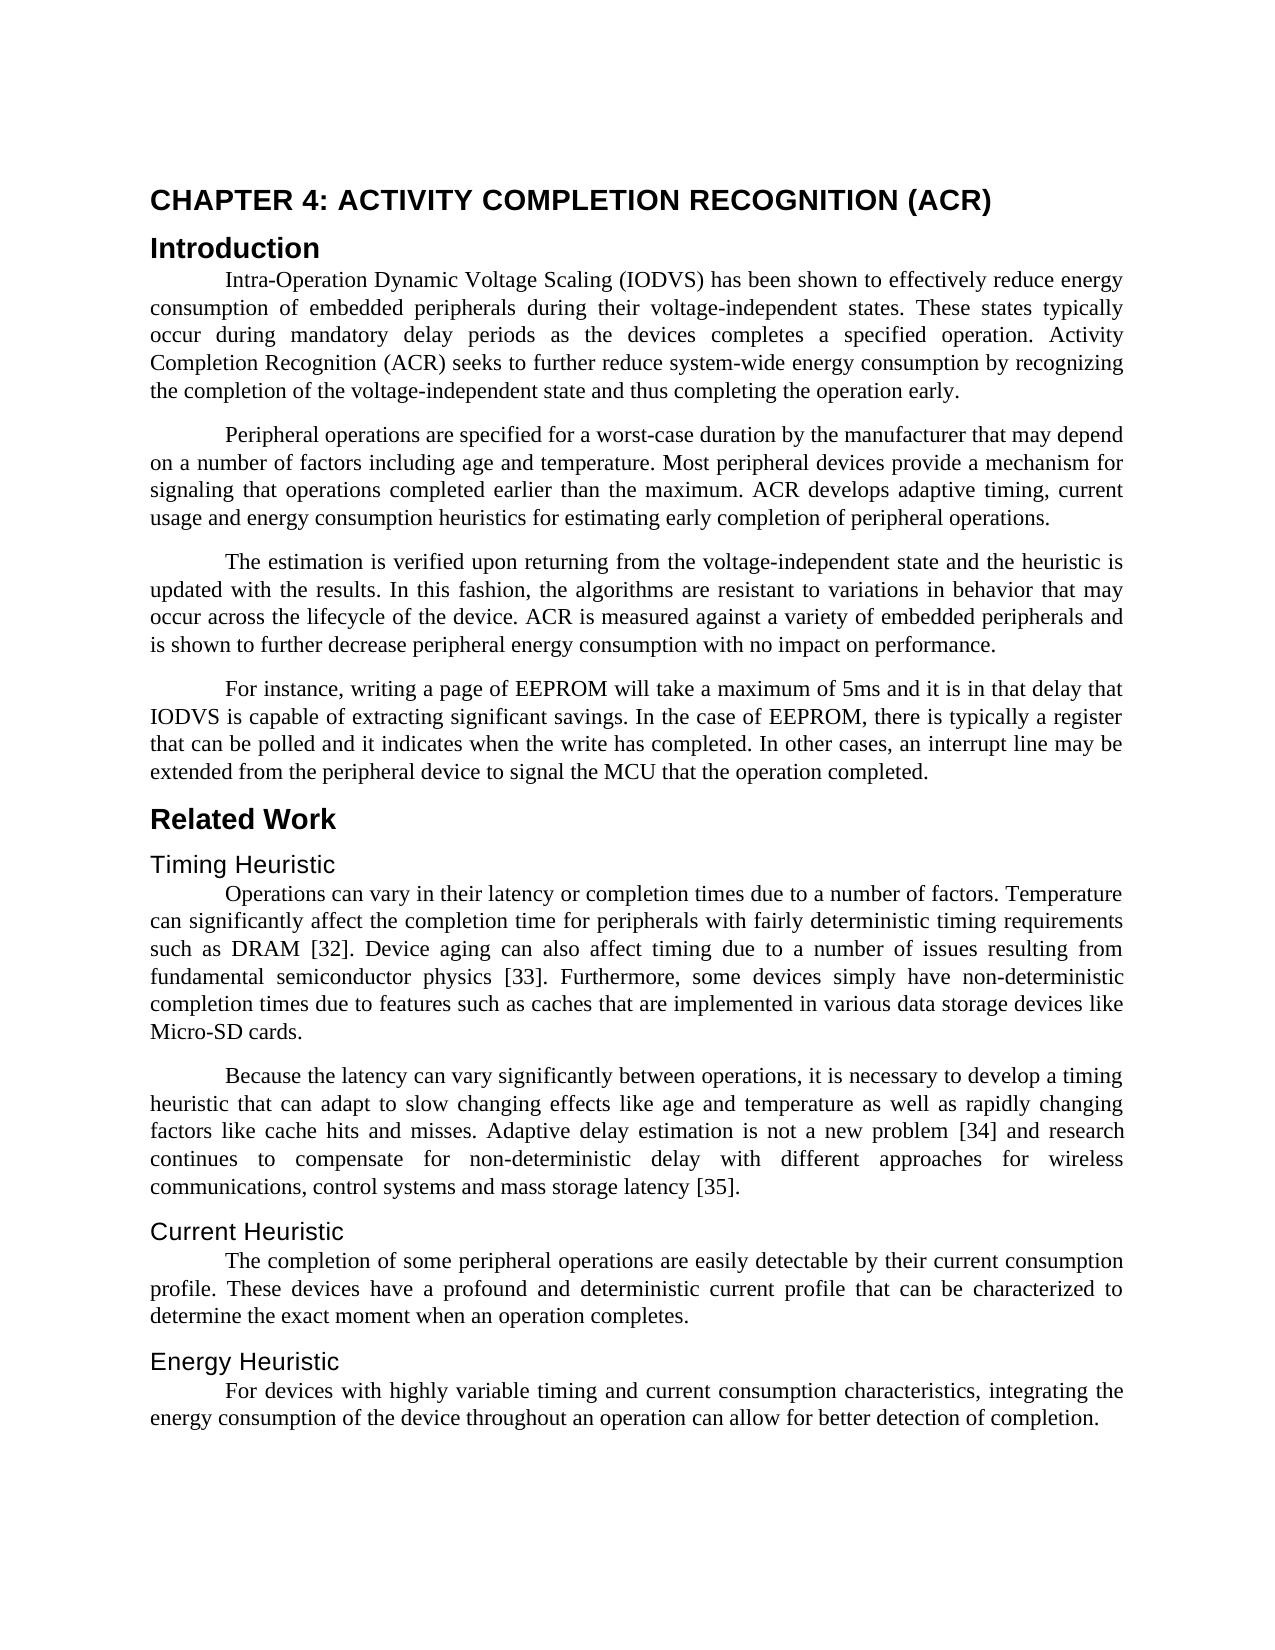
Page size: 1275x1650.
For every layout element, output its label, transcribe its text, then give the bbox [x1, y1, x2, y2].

subtitle Current Heuristic [150, 1217, 1125, 1246]
text Intra-Operation Dynamic Voltage Scaling (IODVS) has been shown to effectively reduce energy consumption of embedded peripherals during their voltage-independent states. These states typically occur during mandatory delay periods as the devices completes a specified operation. Activity Completion Recognition (ACR) seeks to further reduce system-wide energy consumption by recognizing the completion of the voltage-independent state and thus completing the operation early. [150, 266, 1125, 403]
subtitle Introduction [150, 231, 1125, 264]
text The completion of some peripheral operations are easily detectable by their current consumption profile. These devices have a profound and deterministic current profile that can be characterized to determine the exact moment when an operation completes. [150, 1247, 1125, 1329]
subtitle Related Work [150, 802, 1125, 836]
subtitle Chapter 4: Activity Completion Recognition (ACR) [150, 183, 1125, 217]
subtitle Timing Heuristic [150, 850, 1125, 879]
text For devices with highly variable timing and current consumption characteristics, integrating the energy consumption of the device throughout an operation can allow for better detection of completion. [150, 1377, 1125, 1431]
subtitle Energy Heuristic [150, 1347, 1125, 1375]
text For instance, writing a page of EEPROM will take a maximum of 5ms and it is in that delay that IODVS is capable of extracting significant savings. In the case of EEPROM, there is typically a register that can be polled and it indicates when the write has completed. In other cases, an interrupt line may be extended from the peripheral device to signal the MCU that the operation completed. [150, 675, 1125, 784]
text Peripheral operations are specified for a worst-case duration by the manufacturer that may depend on a number of factors including age and temperature. Most peripheral devices provide a mechanism for signaling that operations completed earlier than the maximum. ACR develops adaptive timing, current usage and energy consumption heuristics for estimating early completion of peripheral operations. [150, 421, 1125, 530]
text Because the latency can vary significantly between operations, it is necessary to develop a timing heuristic that can adapt to slow changing effects like age and temperature as well as rapidly changing factors like cache hits and misses. Adaptive delay estimation is not a new problem and research continues to compensate for non-deterministic delay with different approaches for wireless communications, control systems and mass storage latency. [150, 1062, 1125, 1199]
text The estimation is verified upon returning from the voltage-independent state and the heuristic is updated with the results. In this fashion, the algorithms are resistant to variations in behavior that may occur across the lifecycle of the device. ACR is measured against a variety of embedded peripherals and is shown to further decrease peripheral energy consumption with no impact on performance. [150, 548, 1125, 657]
text Operations can vary in their latency or completion times due to a number of factors. Temperature can significantly affect the completion time for peripherals with fairly deterministic timing requirements such as DRAM. Device aging can also affect timing due to a number of issues resulting from fundamental semiconductor physics. Furthermore, some devices simply have non-deterministic completion times due to features such as caches that are implemented in various data storage devices like Micro-SD cards. [150, 880, 1125, 1044]
